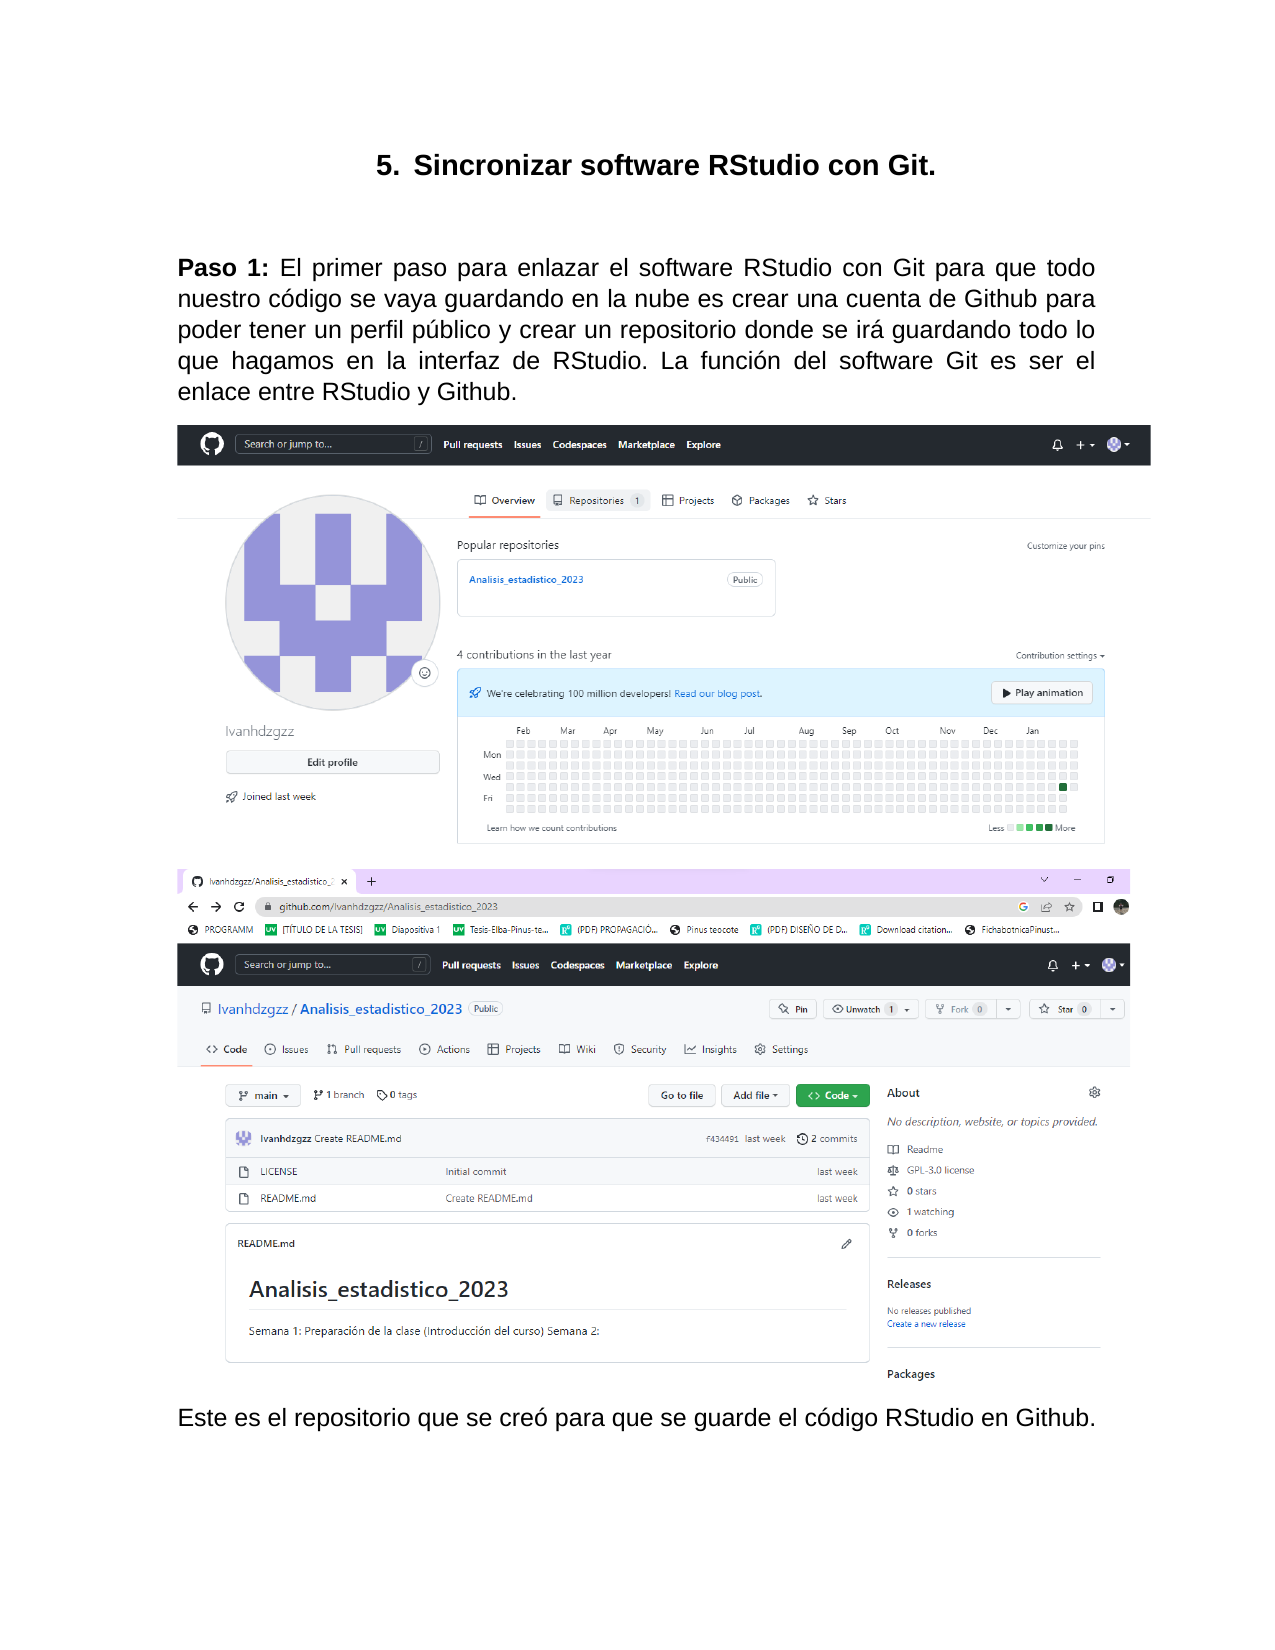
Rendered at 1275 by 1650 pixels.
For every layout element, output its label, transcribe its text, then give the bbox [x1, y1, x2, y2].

text Paso 1: El primer paso para enlazar el software RStudio con Git para que todo nuestro código se vaya guardando en la nube es crear una cuenta de Github para poder tener un perfil público y crear un repositorio donde se irá guardando todo lo que hagamos en la interfaz de RStudio. La función del software Git es ser el enlace entre RStudio y Github. [177, 253, 1098, 406]
picture [177, 869, 1131, 1384]
picture [177, 425, 1151, 851]
list Sincronizar software RStudio con Git. [215, 148, 1098, 181]
text Este es el repositorio que se creó para que se guarde el código RStudio en Github. [177, 1403, 1098, 1431]
